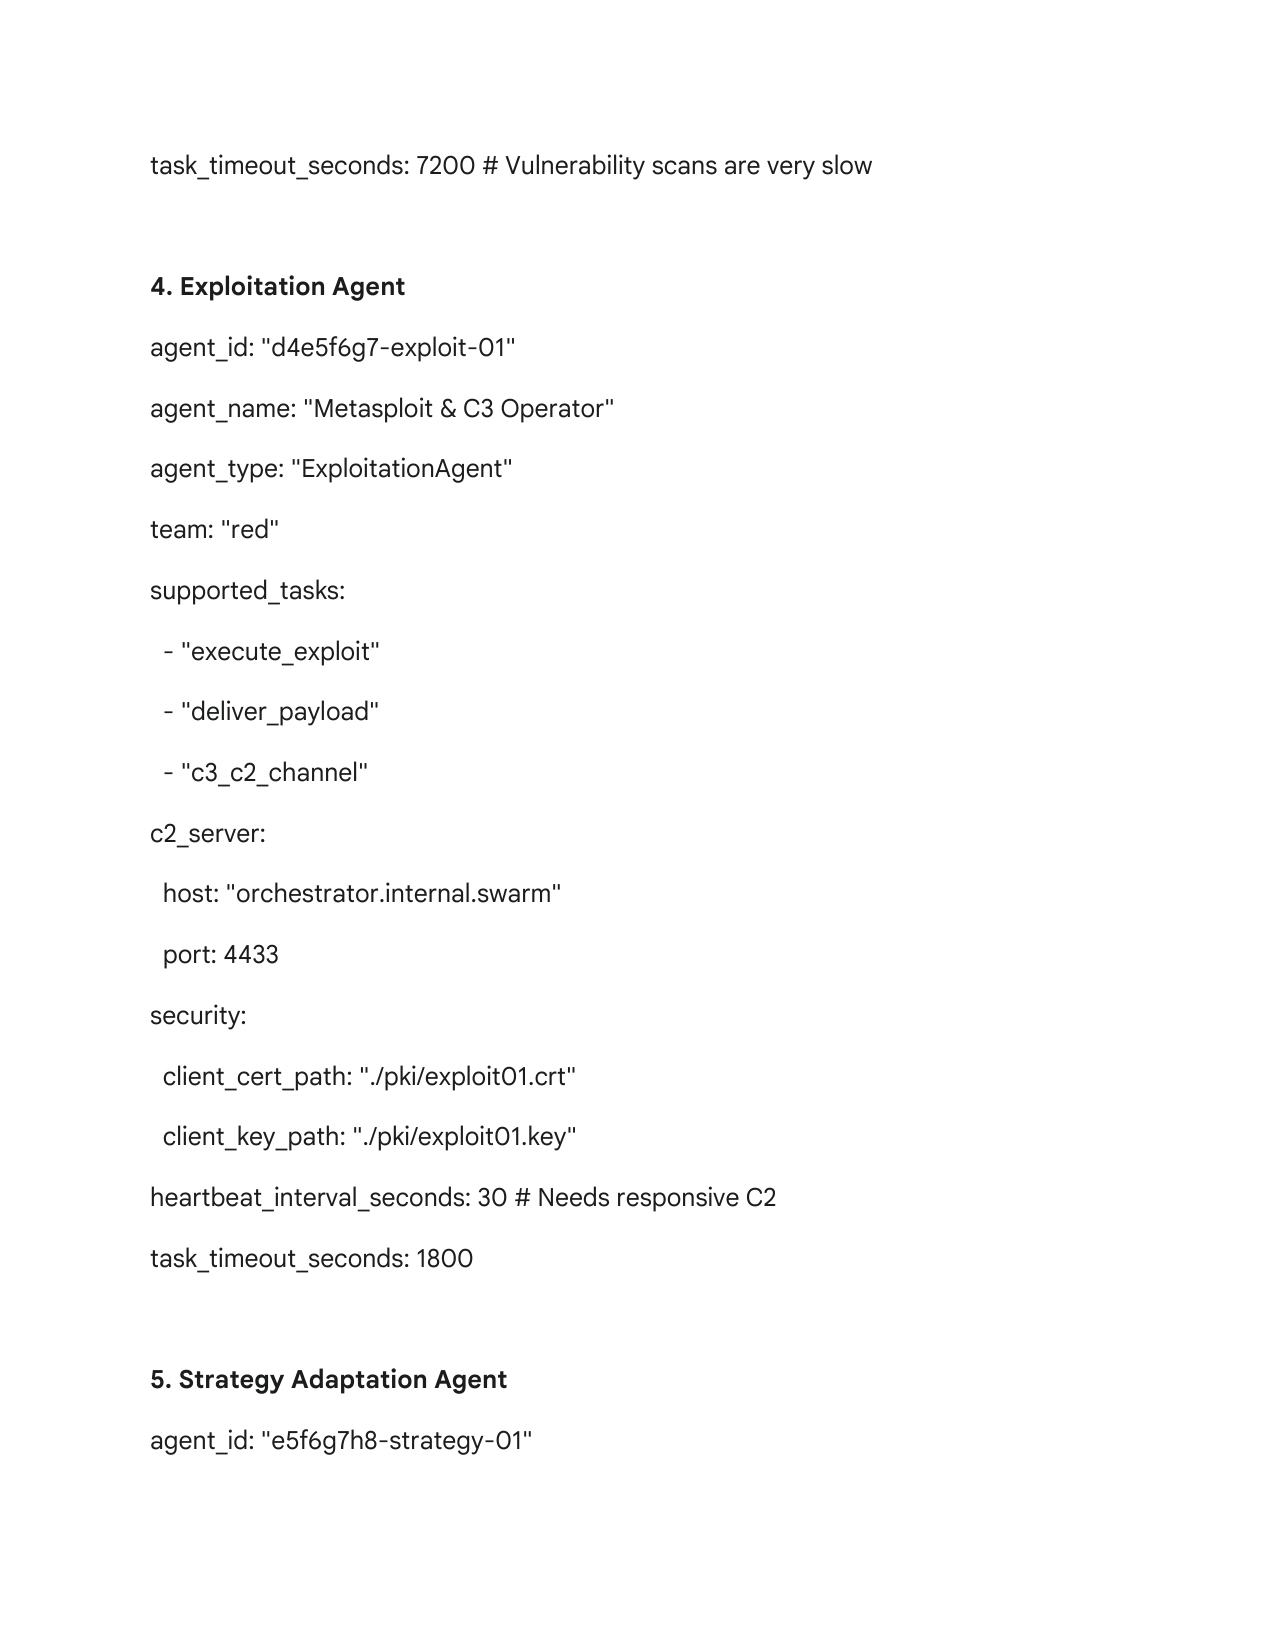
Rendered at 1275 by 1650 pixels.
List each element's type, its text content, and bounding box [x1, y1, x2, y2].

text security: [150, 1000, 1125, 1032]
text task_timeout_seconds: 1800 [150, 1243, 1125, 1274]
text heartbeat_interval_seconds: 30 # Needs responsive C2 [150, 1182, 1125, 1214]
text client_cert_path: "./pki/exploit01.crt" [150, 1061, 1125, 1092]
text supported_tasks: [150, 575, 1125, 606]
text - "deliver_payload" [150, 697, 1125, 728]
text port: 4433 [150, 939, 1125, 971]
text team: "red" [150, 514, 1125, 546]
text 4. Exploitation Agent [150, 271, 1125, 303]
text 5. Strategy Adaptation Agent [150, 1364, 1125, 1396]
text - "c3_c2_channel" [150, 757, 1125, 789]
text agent_id: "e5f6g7h8-strategy-01" [150, 1425, 1125, 1457]
text host: "orchestrator.internal.swarm" [150, 879, 1125, 910]
text c2_server: [150, 818, 1125, 849]
text task_timeout_seconds: 7200 # Vulnerability scans are very slow [150, 150, 1125, 181]
text agent_name: "Metasploit & C3 Operator" [150, 393, 1125, 424]
text agent_type: "ExploitationAgent" [150, 454, 1125, 485]
text - "execute_exploit" [150, 636, 1125, 667]
text client_key_path: "./pki/exploit01.key" [150, 1122, 1125, 1153]
text agent_id: "d4e5f6g7-exploit-01" [150, 332, 1125, 363]
